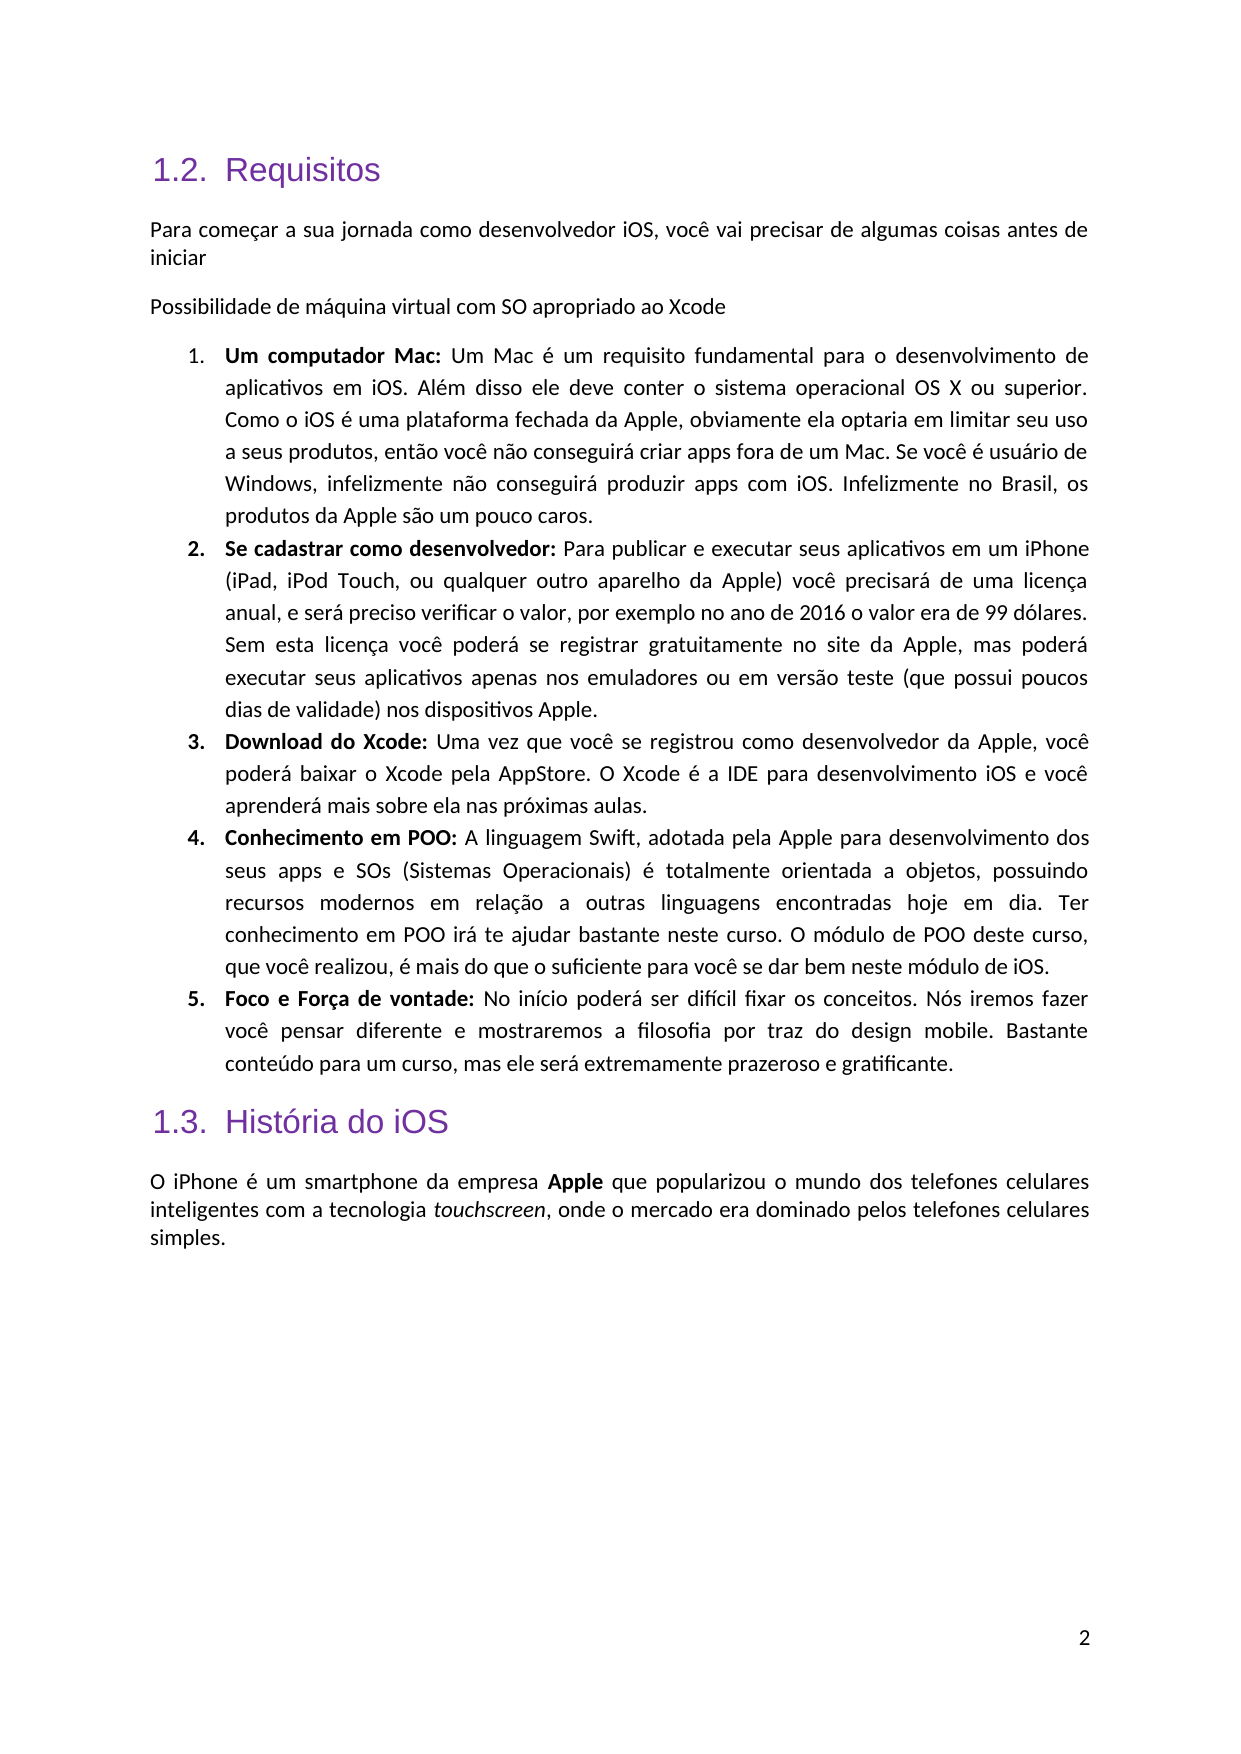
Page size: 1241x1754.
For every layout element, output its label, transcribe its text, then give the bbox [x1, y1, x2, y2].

list Conhecimento em POO: A linguagem Swift, adotada pela Apple para desenvolvimento dos seus apps e SOs (Sistemas Operacionais) é totalmente orientada a objetos, possuindo recursos modernos em relação a outras linguagens encontradas hoje em dia. Ter conhecimento em POO irá te ajudar bastante neste curso. O módulo de POO deste curso, que você realizou, é mais do que o suficiente para você se dar bem neste módulo de iOS. [187, 823, 1090, 980]
list Foco e Força de vontade: No início poderá ser difícil fixar os conceitos. Nós iremos fazer você pensar diferente e mostraremos a filosofia por traz do design mobile. Bastante conteúdo para um curso, mas ele será extremamente prazeroso e gratificante. [187, 984, 1090, 1077]
list Download do Xcode: Uma vez que você se registrou como desenvolvedor da Apple, você poderá baixar o Xcode pela AppStore. O Xcode é a IDE para desenvolvimento iOS e você aprenderá mais sobre ela nas próximas aulas. [187, 727, 1090, 819]
subtitle História do iOS [192, 1102, 1090, 1140]
list Um computador Mac: Um Mac é um requisito fundamental para o desenvolvimento de aplicativos em iOS. Além disso ele deve conter o sistema operacional OS X ou superior. Como o iOS é uma plataforma fechada da Apple, obviamente ela optaria em limitar seu uso a seus produtos, então você não conseguirá criar apps fora de um Mac. Se você é usuário de Windows, infelizmente não conseguirá produzir apps com iOS. Infelizmente no Brasil, os produtos da Apple são um pouco caros. [187, 341, 1090, 530]
subtitle Requisitos [192, 150, 1090, 188]
list Se cadastrar como desenvolvedor: Para publicar e executar seus aplicativos em um iPhone (iPad, iPod Touch, ou qualquer outro aparelho da Apple) você precisará de uma licença anual, e será preciso verificar o valor, por exemplo no ano de 2016 o valor era de 99 dólares. Sem esta licença você poderá se registrar gratuitamente no site da Apple, mas poderá executar seus aplicativos apenas nos emuladores ou em versão teste (que possui poucos dias de validade) nos dispositivos Apple. [187, 534, 1090, 723]
text Para começar a sua jornada como desenvolvedor iOS, você vai precisar de algumas coisas antes de iniciar [150, 215, 1090, 271]
text O iPhone é um smartphone da empresa Apple que popularizou o mundo dos telefones celulares inteligentes com a tecnologia touchscreen, onde o mercado era dominado pelos telefones celulares simples. [150, 1167, 1090, 1251]
